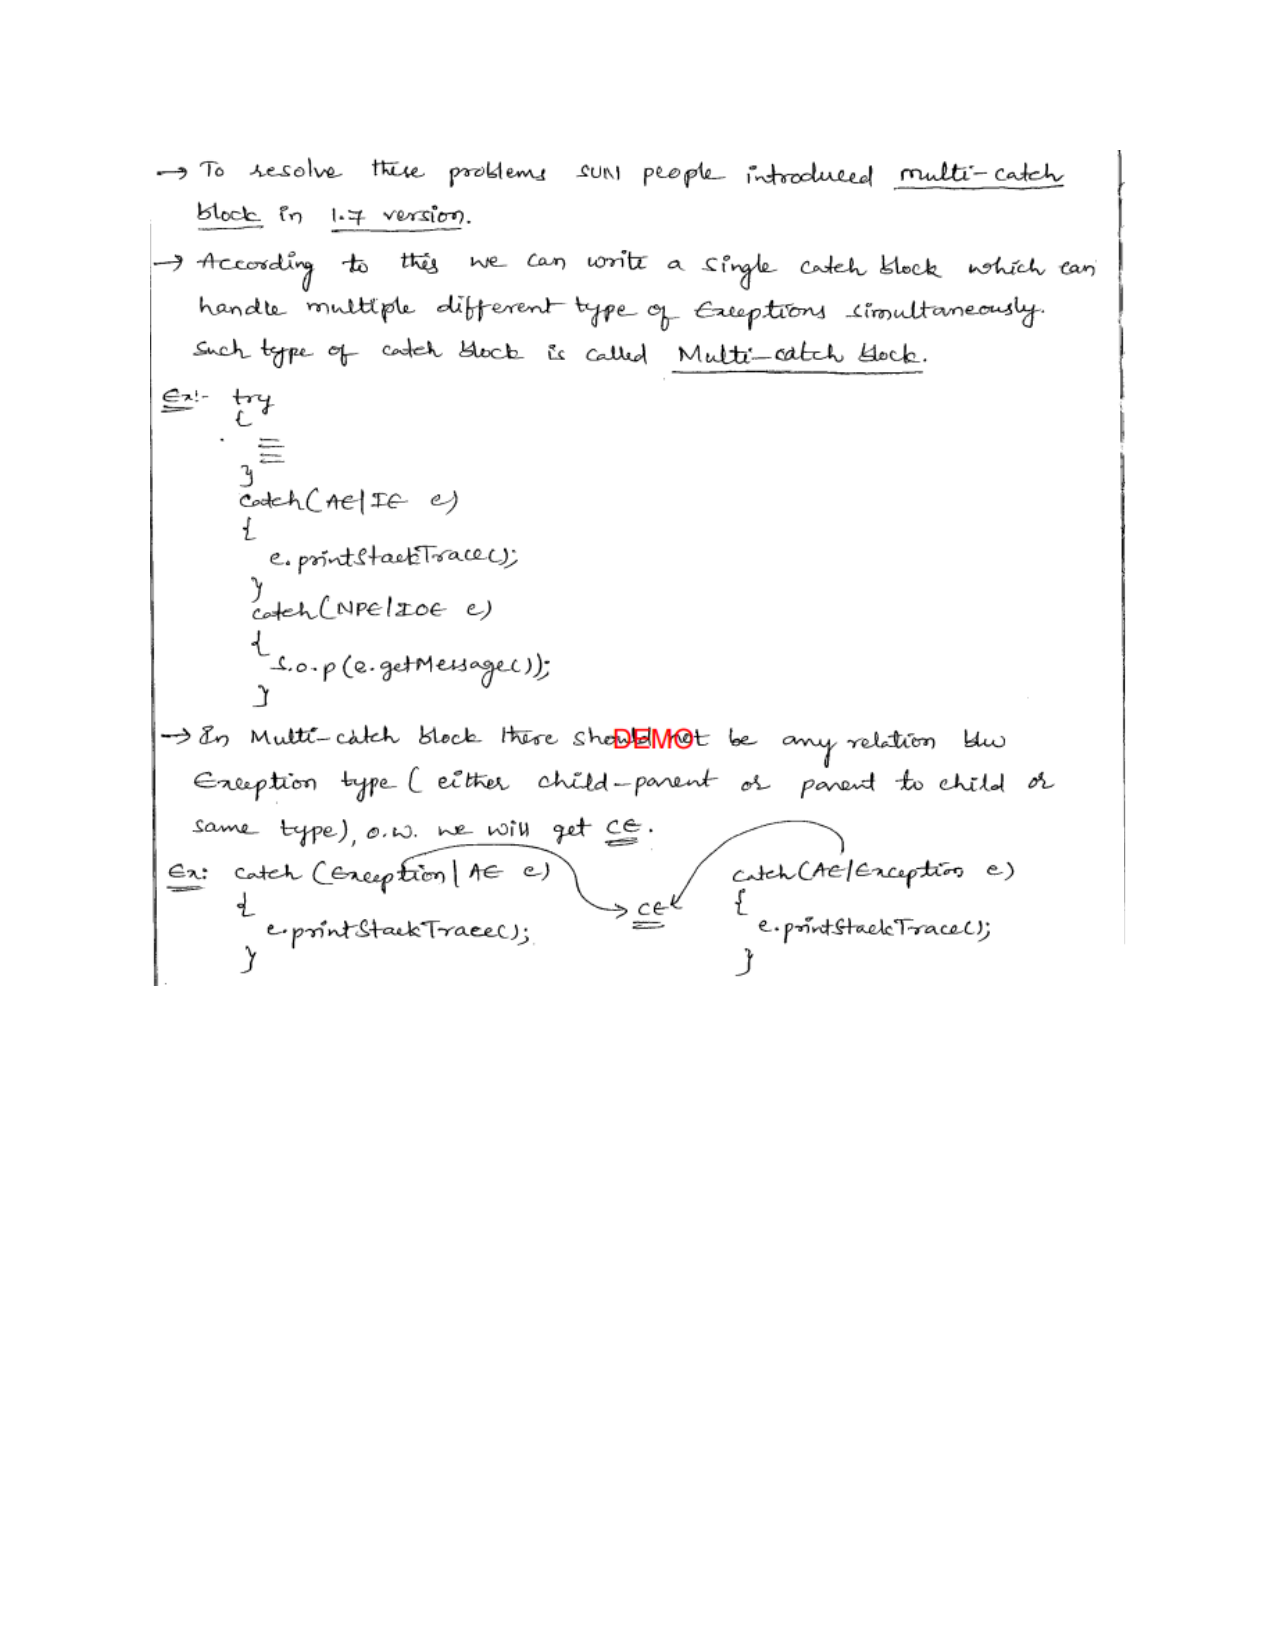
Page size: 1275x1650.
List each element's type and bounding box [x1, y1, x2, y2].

picture [150, 150, 1125, 986]
